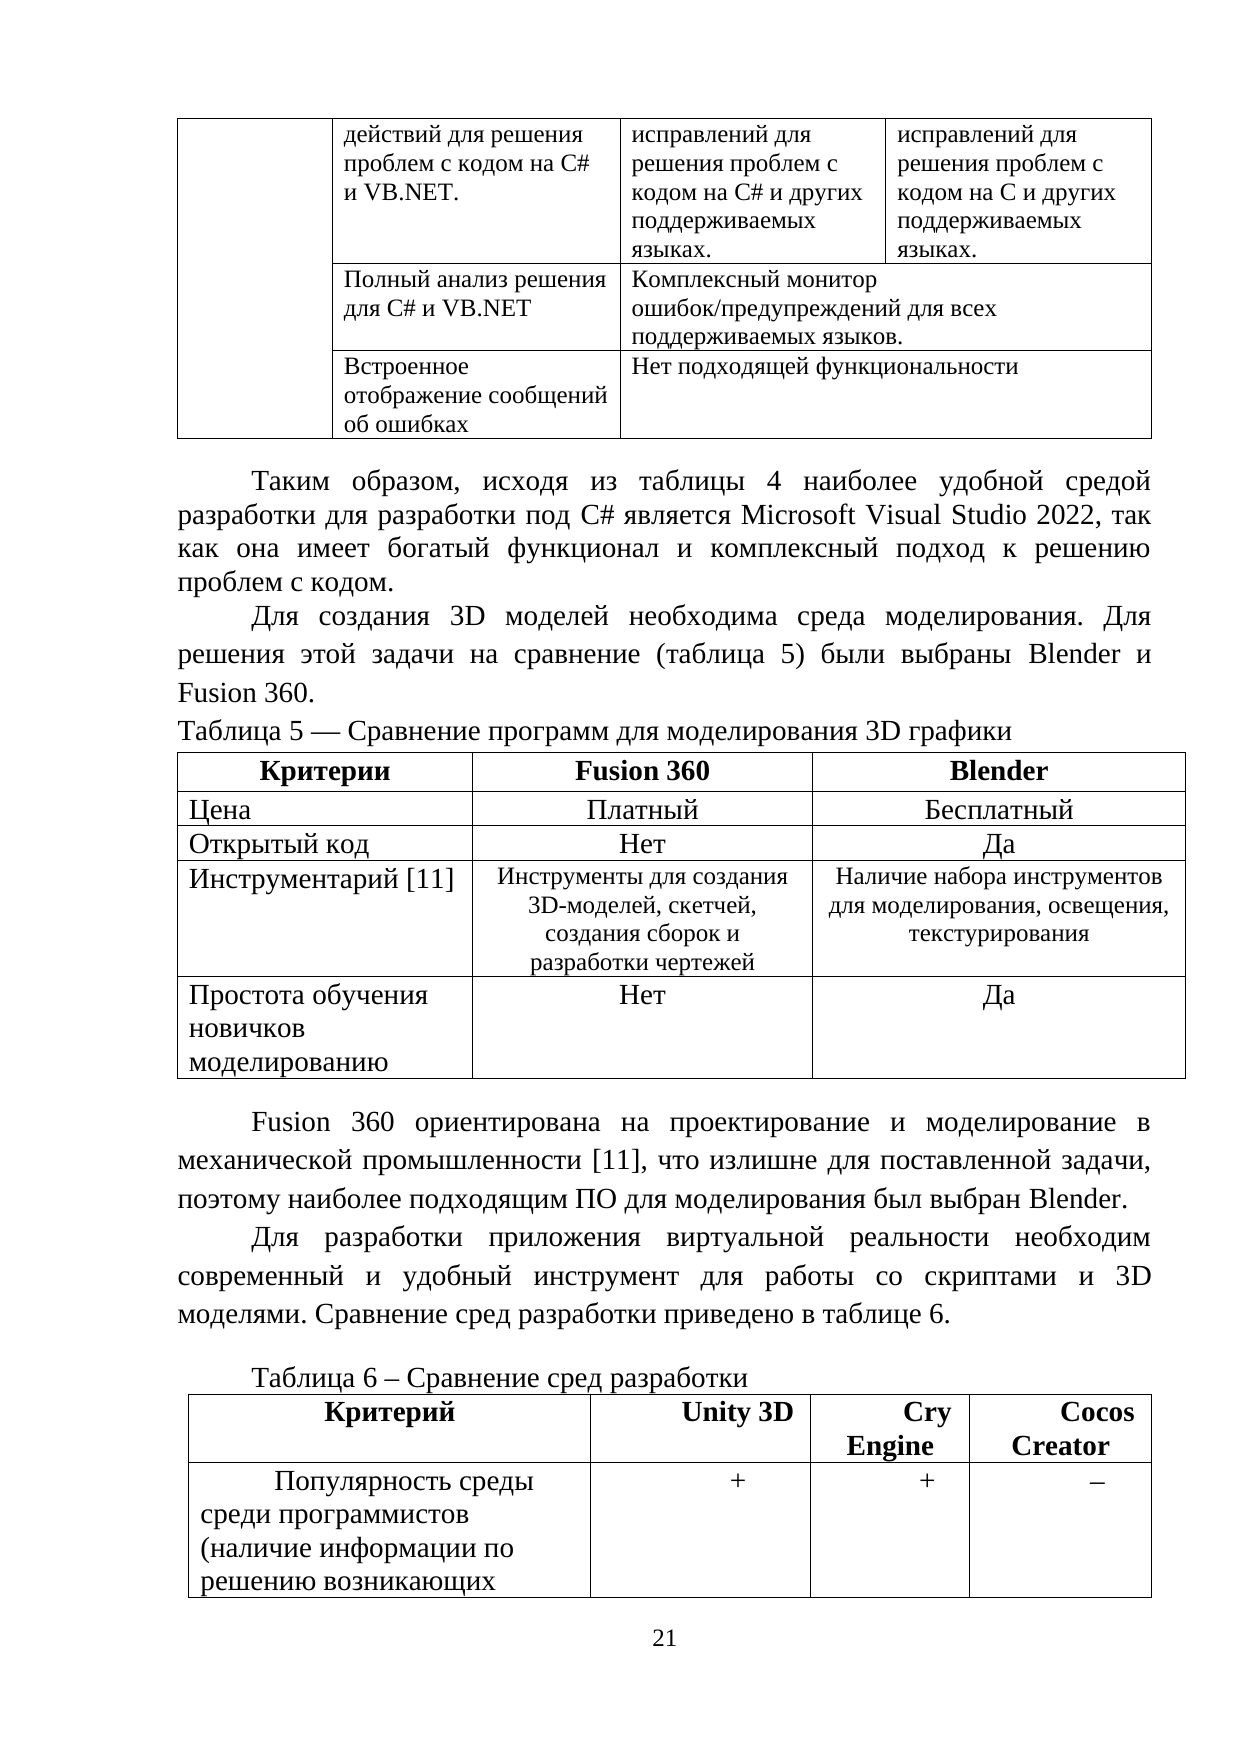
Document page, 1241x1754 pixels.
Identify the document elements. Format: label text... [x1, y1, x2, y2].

table_header Unity 3D [591, 1395, 810, 1462]
table_cell Да [813, 826, 1185, 860]
text Для создания 3D моделей необходима среда моделирования. Для решения этой задачи на сравнение (таблица 5) были выбраны Blender и Fusion 360. [177, 598, 1152, 708]
table_header Критерий [189, 1395, 590, 1462]
table_cell – [970, 1463, 1151, 1597]
table_cell + [591, 1463, 810, 1597]
table_cell Полный анализ решения для C# и VB.NET [333, 264, 620, 350]
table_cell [333, 119, 620, 263]
text Таблица 5 — Сравнение программ для моделирования 3D графики [177, 713, 1152, 747]
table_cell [886, 119, 1151, 263]
table_cell Инструменты для создания 3D-моделей, скетчей, создания сборок и разработки чертежей [473, 861, 812, 976]
table_cell Цена [178, 792, 472, 825]
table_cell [621, 119, 885, 263]
table_header Fusion 360 [473, 753, 812, 791]
text Fusion 360 ориентирована на проектирование и моделирование в механической промышленности [11], что излишне для поставленной задачи, поэтому наиболее подходящим ПО для моделирования был выбран Blender. [177, 1104, 1152, 1214]
table_cell Наличие набора инструментов для моделирования, освещения, текстурирования [813, 861, 1185, 976]
table_header CryEngine [811, 1395, 969, 1462]
table_cell Инструментарий [11] [178, 861, 472, 976]
table_cell Нет [473, 977, 812, 1078]
table_cell Нет подходящей функциональности [621, 351, 1151, 437]
table_cell Открытый код [178, 826, 472, 860]
text Таким образом, исходя из таблицы 4 наиболее удобной средой разработки для разработки под C# является Microsoft Visual Studio 2022, так как она имеет богатый функционал и комплексный подход к решению проблем с кодом. [177, 463, 1152, 598]
table_cell Встроенное отображение сообщений об ошибках [333, 351, 620, 437]
table_cell Бесплатный [813, 792, 1185, 825]
table_cell Простота обучения новичков моделированию [178, 977, 472, 1078]
table_cell + [811, 1463, 969, 1597]
list Таблица 6 – Сравнение сред разработки [177, 1360, 1152, 1393]
table_cell Платный [473, 792, 812, 825]
table_cell Нет [473, 826, 812, 860]
table_cell Комплексный монитор ошибок/предупреждений для всех поддерживаемых языков. [621, 264, 1151, 350]
table_cell Да [813, 977, 1185, 1078]
table_header Критерии [178, 753, 472, 791]
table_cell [189, 1463, 590, 1597]
table_header Blender [813, 753, 1185, 791]
text Для разработки приложения виртуальной реальности необходим современный и удобный инструмент для работы со скриптами и 3D моделями. Сравнение сред разработки приведено в таблице 6. [177, 1219, 1152, 1330]
table_header Cocos Creator [970, 1395, 1151, 1462]
